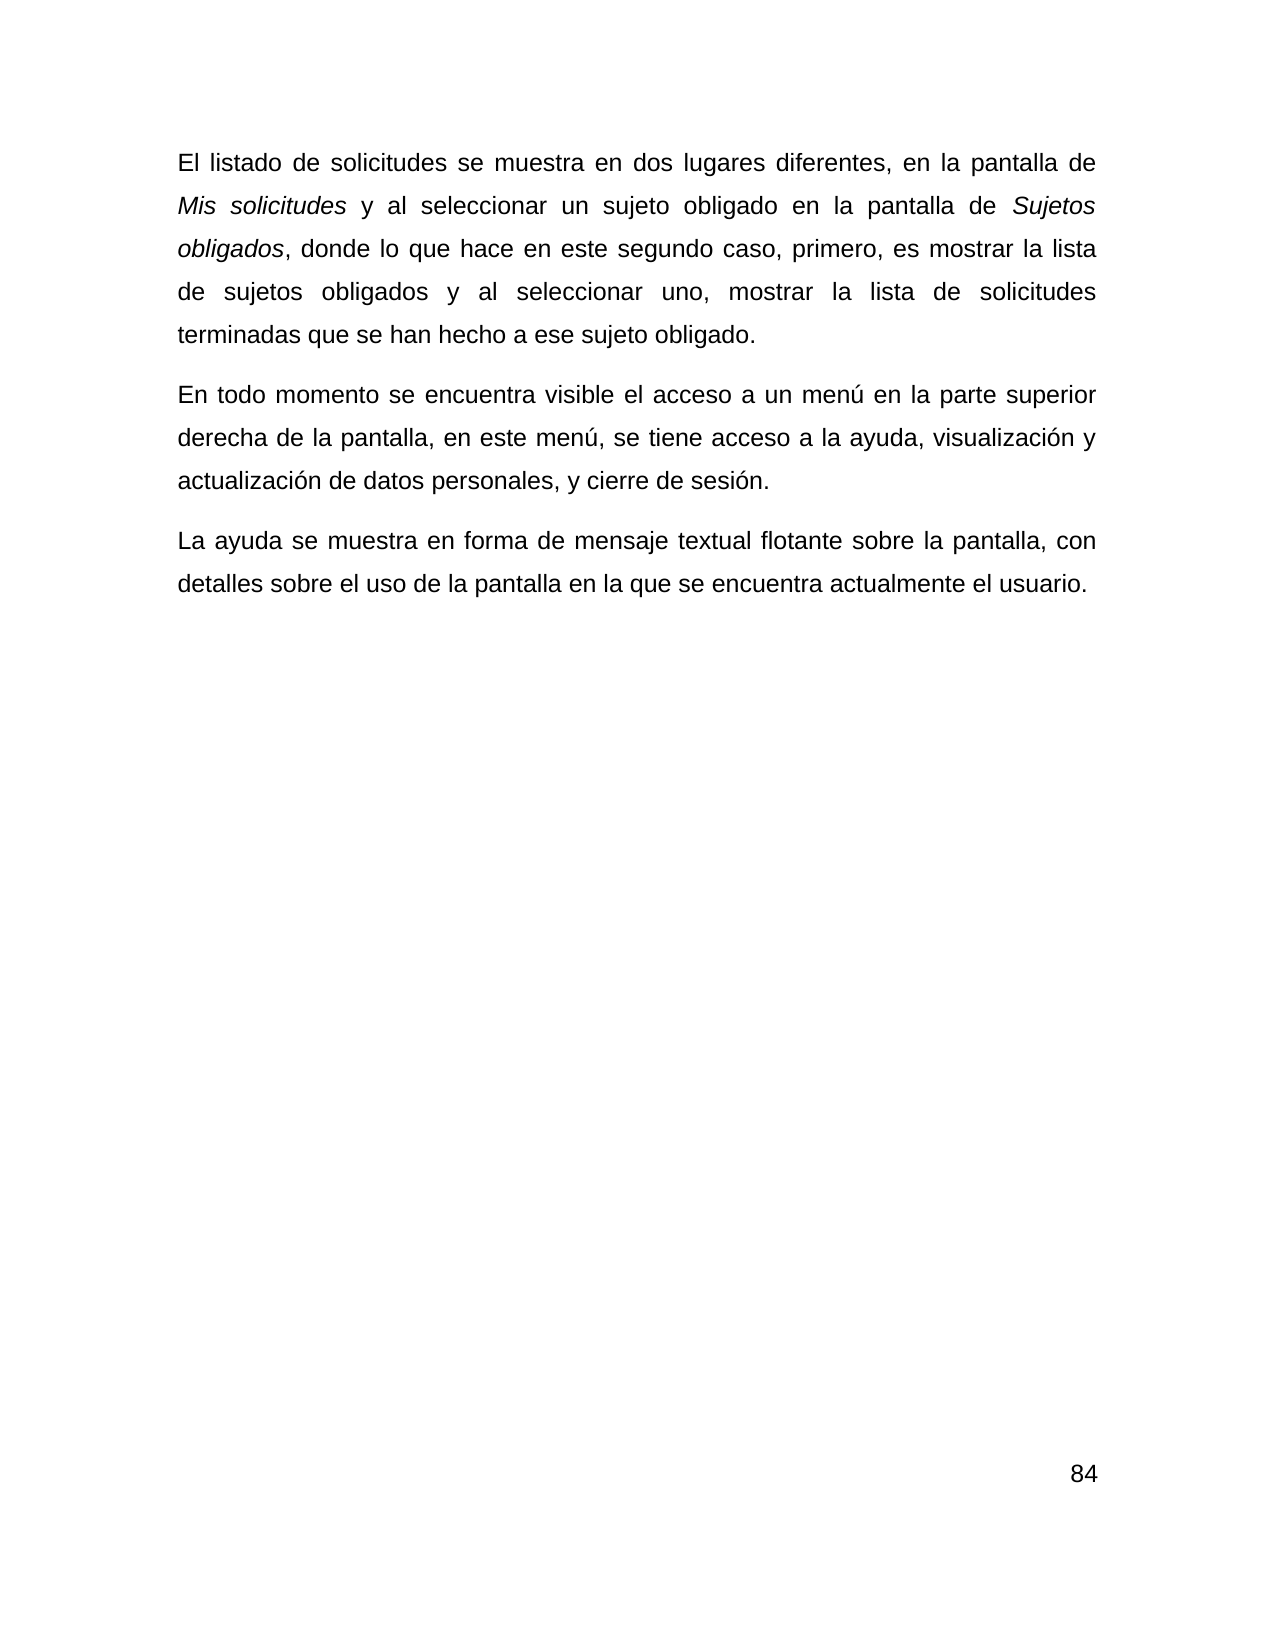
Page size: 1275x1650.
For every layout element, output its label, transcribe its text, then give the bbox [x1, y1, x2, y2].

text El listado de solicitudes se muestra en dos lugares diferentes, en la pantalla de Mis solicitudes y al seleccionar un sujeto obligado en la pantalla de Sujetos obligados, donde lo que hace en este segundo caso, primero, es mostrar la lista de sujetos obligados y al seleccionar uno, mostrar la lista de solicitudes terminadas que se han hecho a ese sujeto obligado. [177, 148, 1098, 349]
text La ayuda se muestra en forma de mensaje textual flotante sobre la pantalla, con detalles sobre el uso de la pantalla en la que se encuentra actualmente el usuario. [177, 526, 1098, 598]
text En todo momento se encuentra visible el acceso a un menú en la parte superior derecha de la pantalla, en este menú, se tiene acceso a la ayuda, visualización y actualización de datos personales, y cierre de sesión. [177, 380, 1098, 495]
